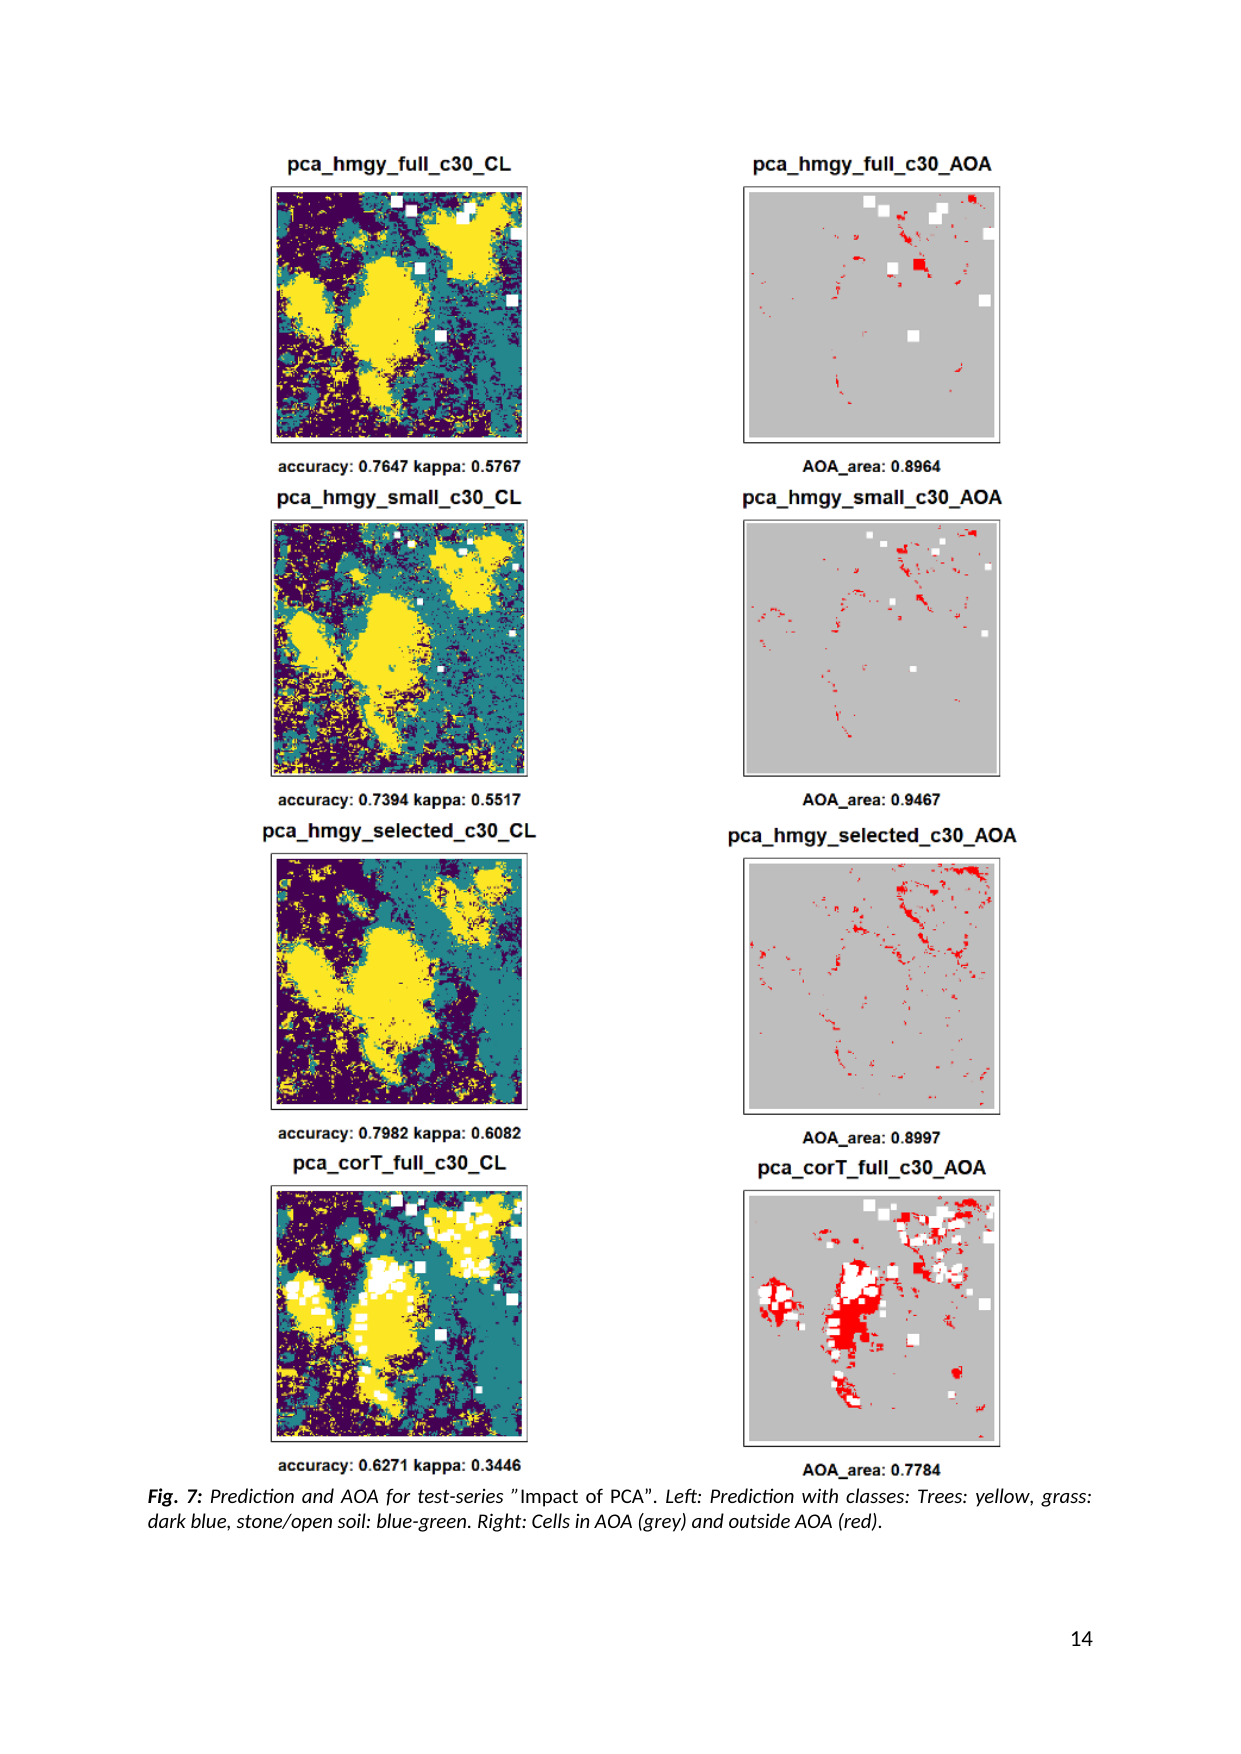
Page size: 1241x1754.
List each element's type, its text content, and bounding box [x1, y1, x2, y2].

picture [147, 147, 1092, 1484]
